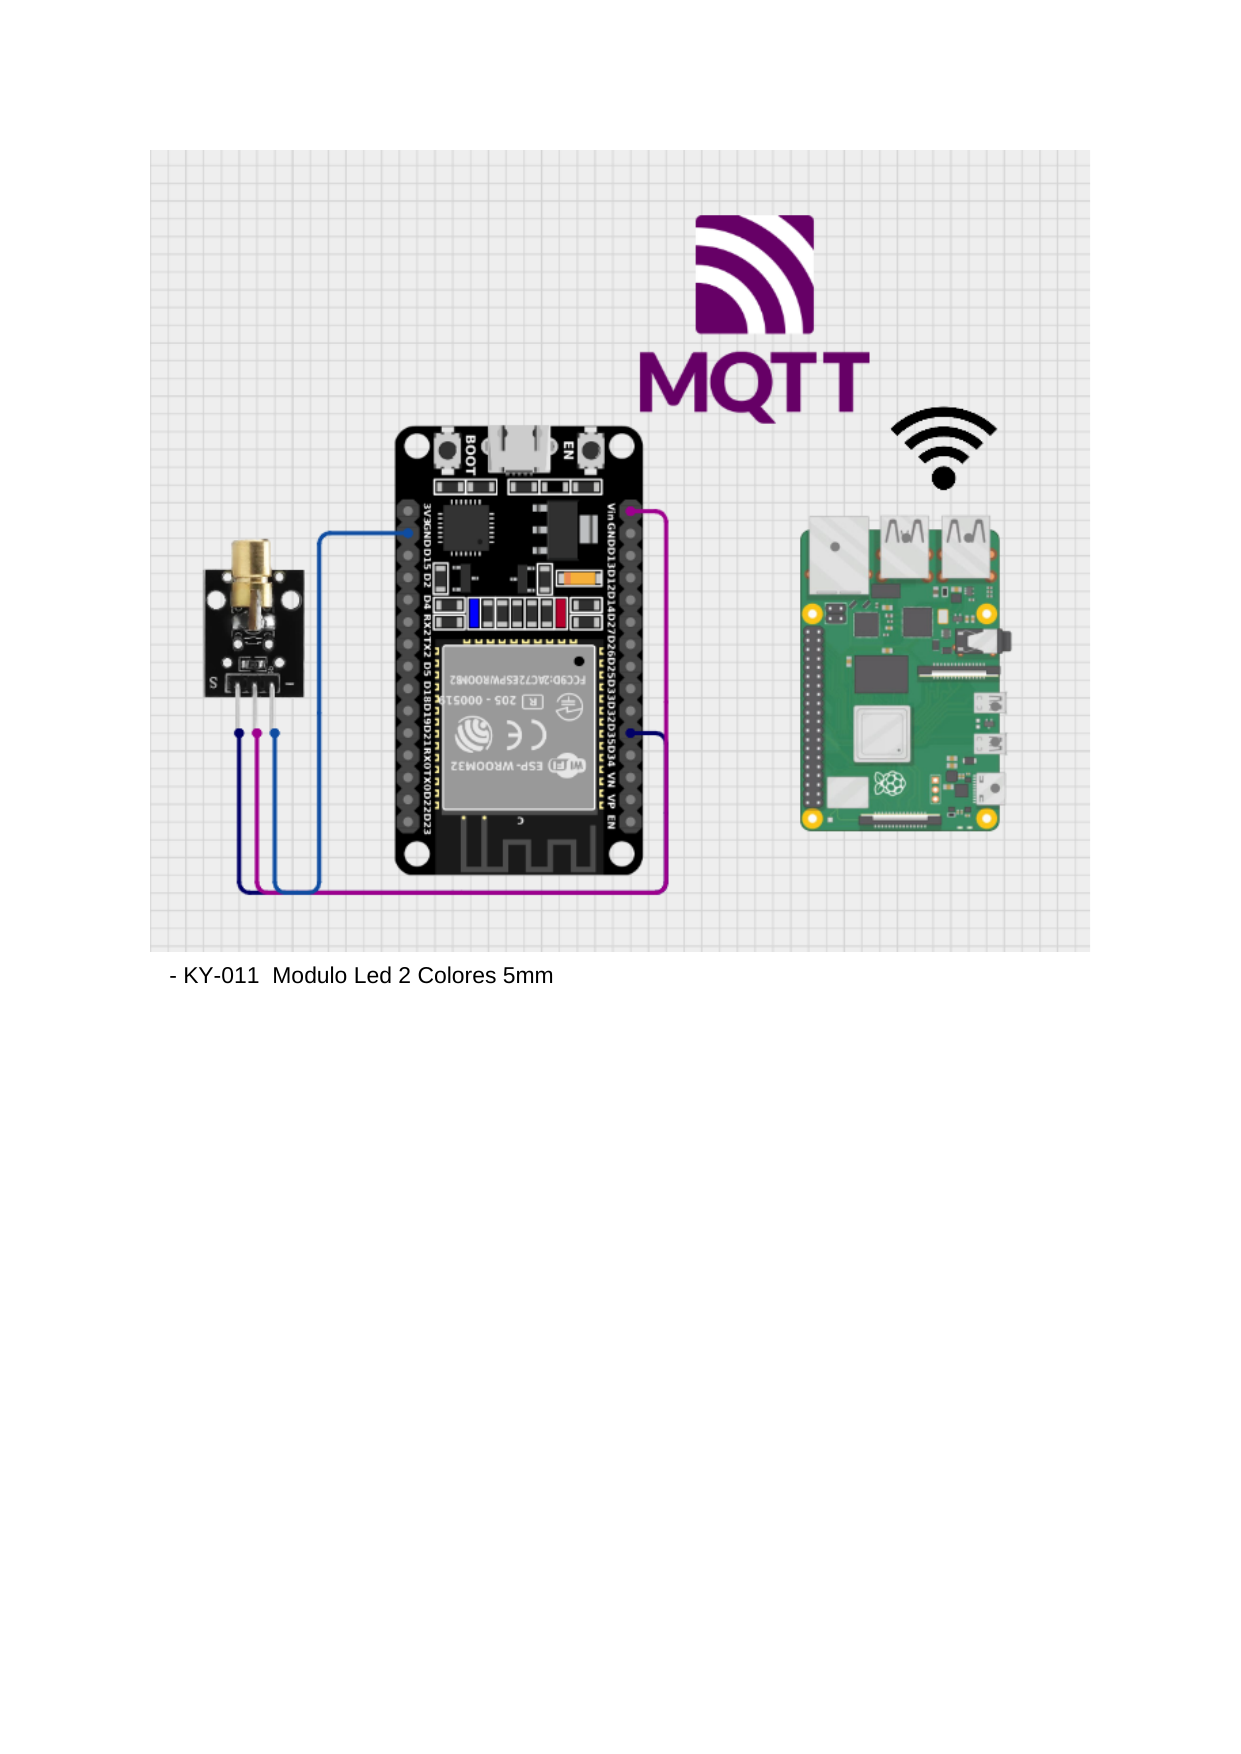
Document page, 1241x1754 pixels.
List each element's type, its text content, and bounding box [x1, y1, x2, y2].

text - KY-011 Modulo Led 2 Colores 5mm [150, 962, 1090, 988]
picture [150, 150, 1091, 952]
